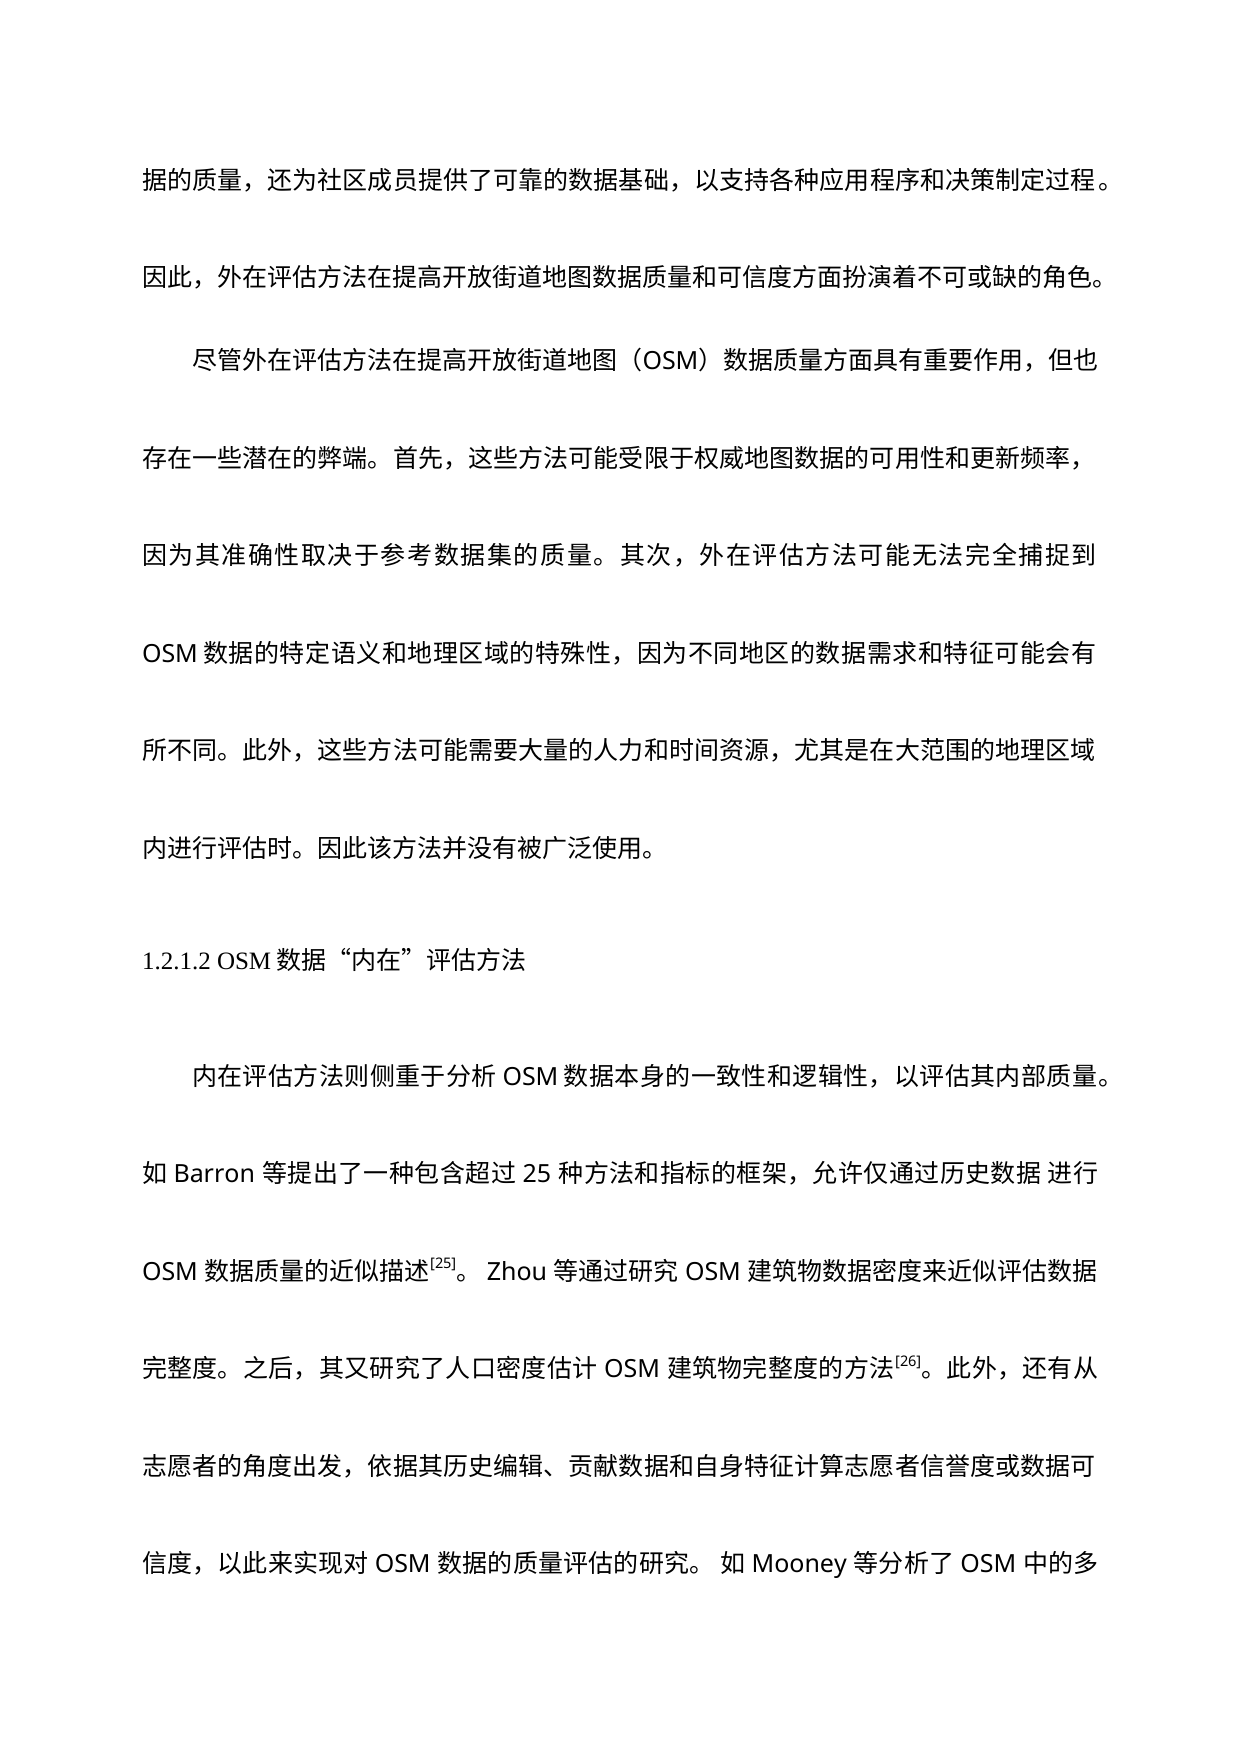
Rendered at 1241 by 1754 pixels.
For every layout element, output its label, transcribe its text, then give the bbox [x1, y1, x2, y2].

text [142, 1042, 1098, 1594]
text 尽管外在评估方法在提高开放街道地图（OSM）数据质量方面具有重要作用，但也存在一些潜在的弊端。首先，这些方法可能受限于权威地图数据的可用性和更新频率，因为其准确性取决于参考数据集的质量。其次，外在评估方法可能无法完全捕捉到OSM数据的特定语义和地理区域的特殊性，因为不同地区的数据需求和特征可能会有所不同。此外，这些方法可能需要大量的人力和时间资源，尤其是在大范围的地理区域内进行评估时。因此该方法并没有被广泛使用。 [142, 326, 1098, 879]
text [142, 146, 1098, 308]
subtitle OSM数据“内在”评估方法 [142, 926, 1098, 991]
